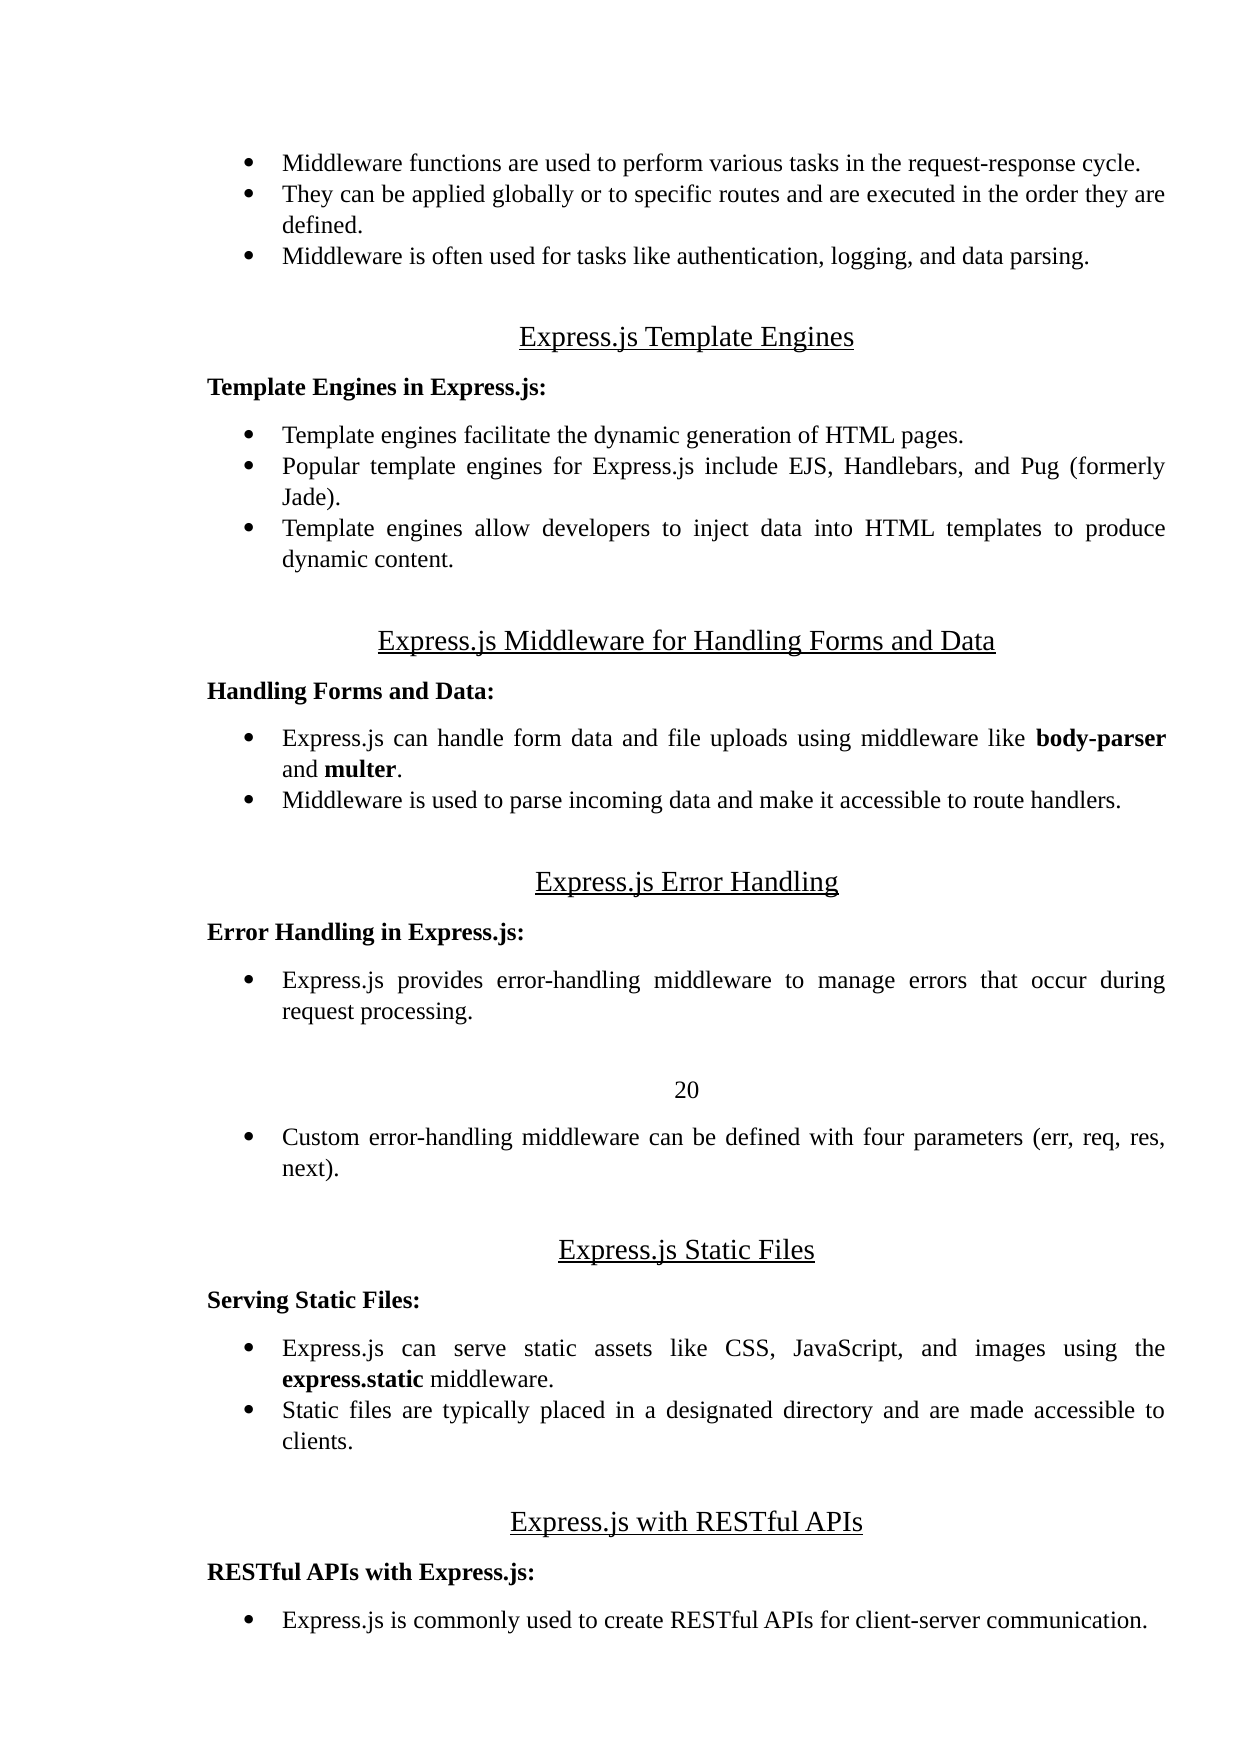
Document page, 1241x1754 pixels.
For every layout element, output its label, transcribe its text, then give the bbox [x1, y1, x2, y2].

text 20 [207, 1075, 1166, 1103]
list Express.js can handle form data and file uploads using middleware like body-parser and multer. [244, 723, 1166, 783]
text Express.js with RESTful APIs [207, 1504, 1166, 1538]
text Handling Forms and Data: [207, 676, 1166, 704]
text Serving Static Files: [207, 1285, 1166, 1314]
list Middleware is often used for tasks like authentication, logging, and data parsing. [244, 241, 1166, 269]
list Middleware is used to parse incoming data and make it accessible to route handlers. [244, 786, 1166, 814]
list Express.js provides error-handling middleware to manage errors that occur during request processing. [244, 965, 1166, 1025]
list Express.js is commonly used to create RESTful APIs for client-server communication. [244, 1605, 1166, 1634]
list Express.js can serve static assets like CSS, JavaScript, and images using the express.static middleware. [244, 1333, 1166, 1392]
text Express.js Error Handling [207, 864, 1166, 898]
list They can be applied globally or to specific routes and are executed in the order they are defined. [244, 179, 1166, 238]
text Express.js Middleware for Handling Forms and Data [207, 623, 1166, 657]
list Template engines facilitate the dynamic generation of HTML pages. [244, 420, 1166, 449]
list Static files are typically placed in a designated directory and are made accessible to clients. [244, 1395, 1166, 1454]
text Express.js Template Engines [207, 319, 1166, 353]
text Express.js Static Files [207, 1232, 1166, 1266]
text Template Engines in Express.js: [207, 372, 1166, 401]
list Popular template engines for Express.js include EJS, Handlebars, and Pug (formerly Jade). [244, 451, 1166, 511]
text RESTful APIs with Express.js: [207, 1557, 1166, 1586]
list Custom error-handling middleware can be defined with four parameters (err, req, res, next). [244, 1122, 1166, 1182]
list Middleware functions are used to perform various tasks in the request-response cycle. [244, 148, 1166, 176]
list Template engines allow developers to inject data into HTML templates to produce dynamic content. [244, 513, 1166, 573]
text Error Handling in Express.js: [207, 917, 1166, 946]
